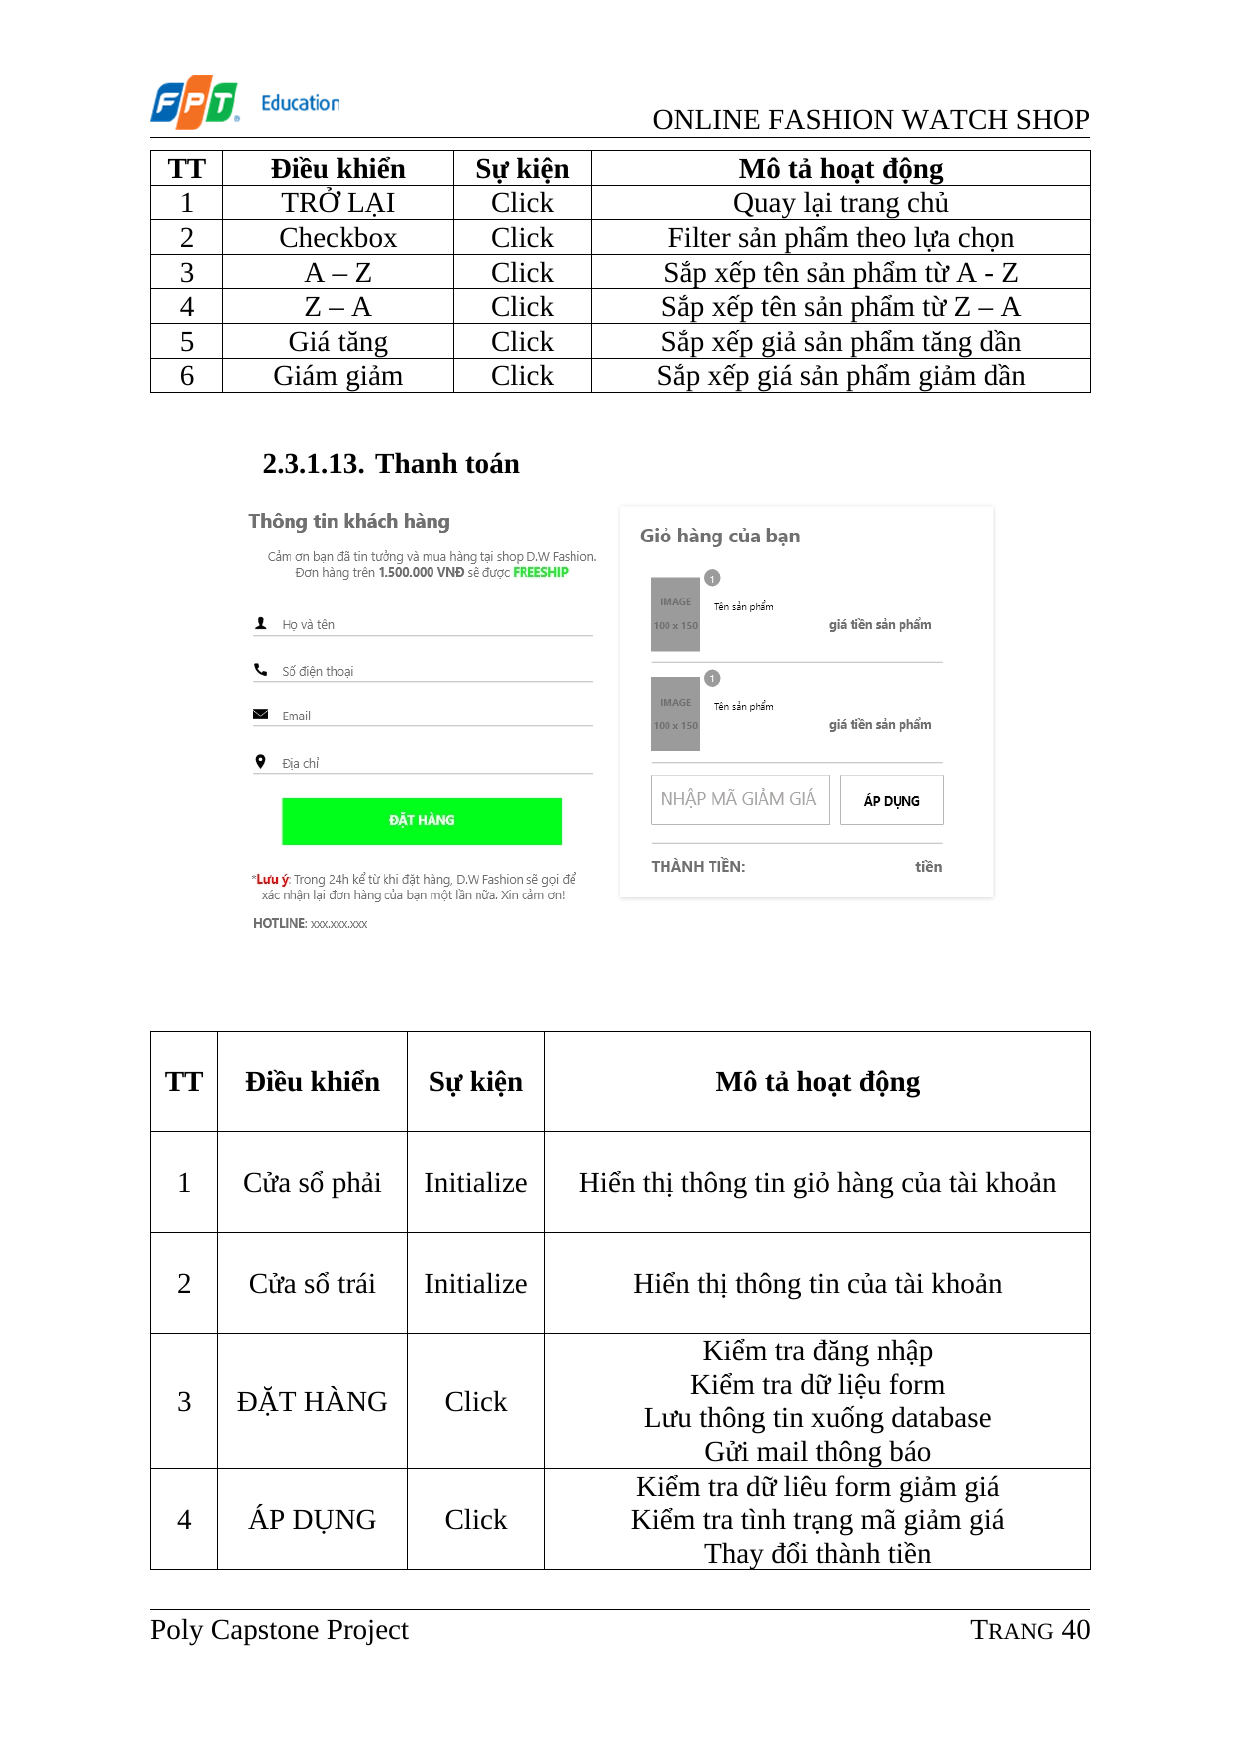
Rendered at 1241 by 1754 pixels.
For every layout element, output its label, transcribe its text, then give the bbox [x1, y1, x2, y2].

picture [150, 482, 1090, 1012]
subtitle Thanh toán [262, 446, 1090, 479]
table_header Mô tả hoạt động [545, 1032, 1090, 1131]
table_cell Click [454, 289, 591, 323]
table_cell Giá tăng [223, 324, 453, 357]
table_cell Checkbox [223, 220, 453, 254]
table_header Điều khiển [218, 1032, 407, 1131]
table_cell Cửa sổ trái [218, 1233, 407, 1332]
table_cell Click [454, 359, 591, 392]
table_cell 3 [151, 1334, 217, 1468]
table_cell Z – A [223, 289, 453, 323]
table_cell Click [454, 220, 591, 254]
table_cell Click [454, 324, 591, 357]
table_cell ÁP DỤNG [218, 1469, 407, 1569]
picture [150, 75, 339, 130]
table_cell Giám giảm [223, 359, 453, 392]
table_cell 3 [151, 255, 222, 288]
table_cell Filter sản phẩm theo lựa chọn [592, 220, 1090, 254]
table_cell Click [408, 1469, 544, 1569]
table_cell A – Z [223, 255, 453, 288]
table_header TT [151, 151, 222, 184]
table_cell Sắp xếp giả sản phẩm tăng dần [592, 324, 1090, 357]
table_cell Initialize [408, 1132, 544, 1232]
table_cell Sắp xếp tên sản phẩm từ A - Z [592, 255, 1090, 288]
table_cell Click [454, 255, 591, 288]
table_header Mô tả hoạt động [592, 151, 1090, 184]
table_header Sự kiện [454, 151, 591, 184]
table_cell Cửa sổ phải [218, 1132, 407, 1232]
table_header TT [151, 1032, 217, 1131]
table_cell 2 [151, 1233, 217, 1332]
table_cell 2 [151, 220, 222, 254]
table_cell TRỞ LẠI [223, 186, 453, 219]
table_cell Sắp xếp tên sản phẩm từ Z – A [592, 289, 1090, 323]
table_cell 4 [151, 289, 222, 323]
table_cell 4 [151, 1469, 217, 1569]
table_cell 5 [151, 324, 222, 357]
table_cell Click [454, 186, 591, 219]
table_cell Sắp xếp giá sản phẩm giảm dần [592, 359, 1090, 392]
table_cell Click [408, 1334, 544, 1468]
table_cell Hiển thị thông tin của tài khoản [545, 1233, 1090, 1332]
table_cell Quay lại trang chủ [592, 186, 1090, 219]
table_header Sự kiện [408, 1032, 544, 1131]
table_header Điều khiển [223, 151, 453, 184]
table_cell Kiểm tra đăng nhập Kiểm tra dữ liệu form Lưu thông tin xuống database Gửi mail thông báo [545, 1334, 1090, 1468]
table_cell Initialize [408, 1233, 544, 1332]
table_cell 6 [151, 359, 222, 392]
table_cell 1 [151, 1132, 217, 1232]
table_cell ĐẶT HÀNG [218, 1334, 407, 1468]
table_cell 1 [151, 186, 222, 219]
table_cell Hiển thị thông tin giỏ hàng của tài khoản [545, 1132, 1090, 1232]
table_cell Kiểm tra dữ liêu form giảm giá Kiểm tra tình trạng mã giảm giá Thay đổi thành tiền [545, 1469, 1090, 1569]
